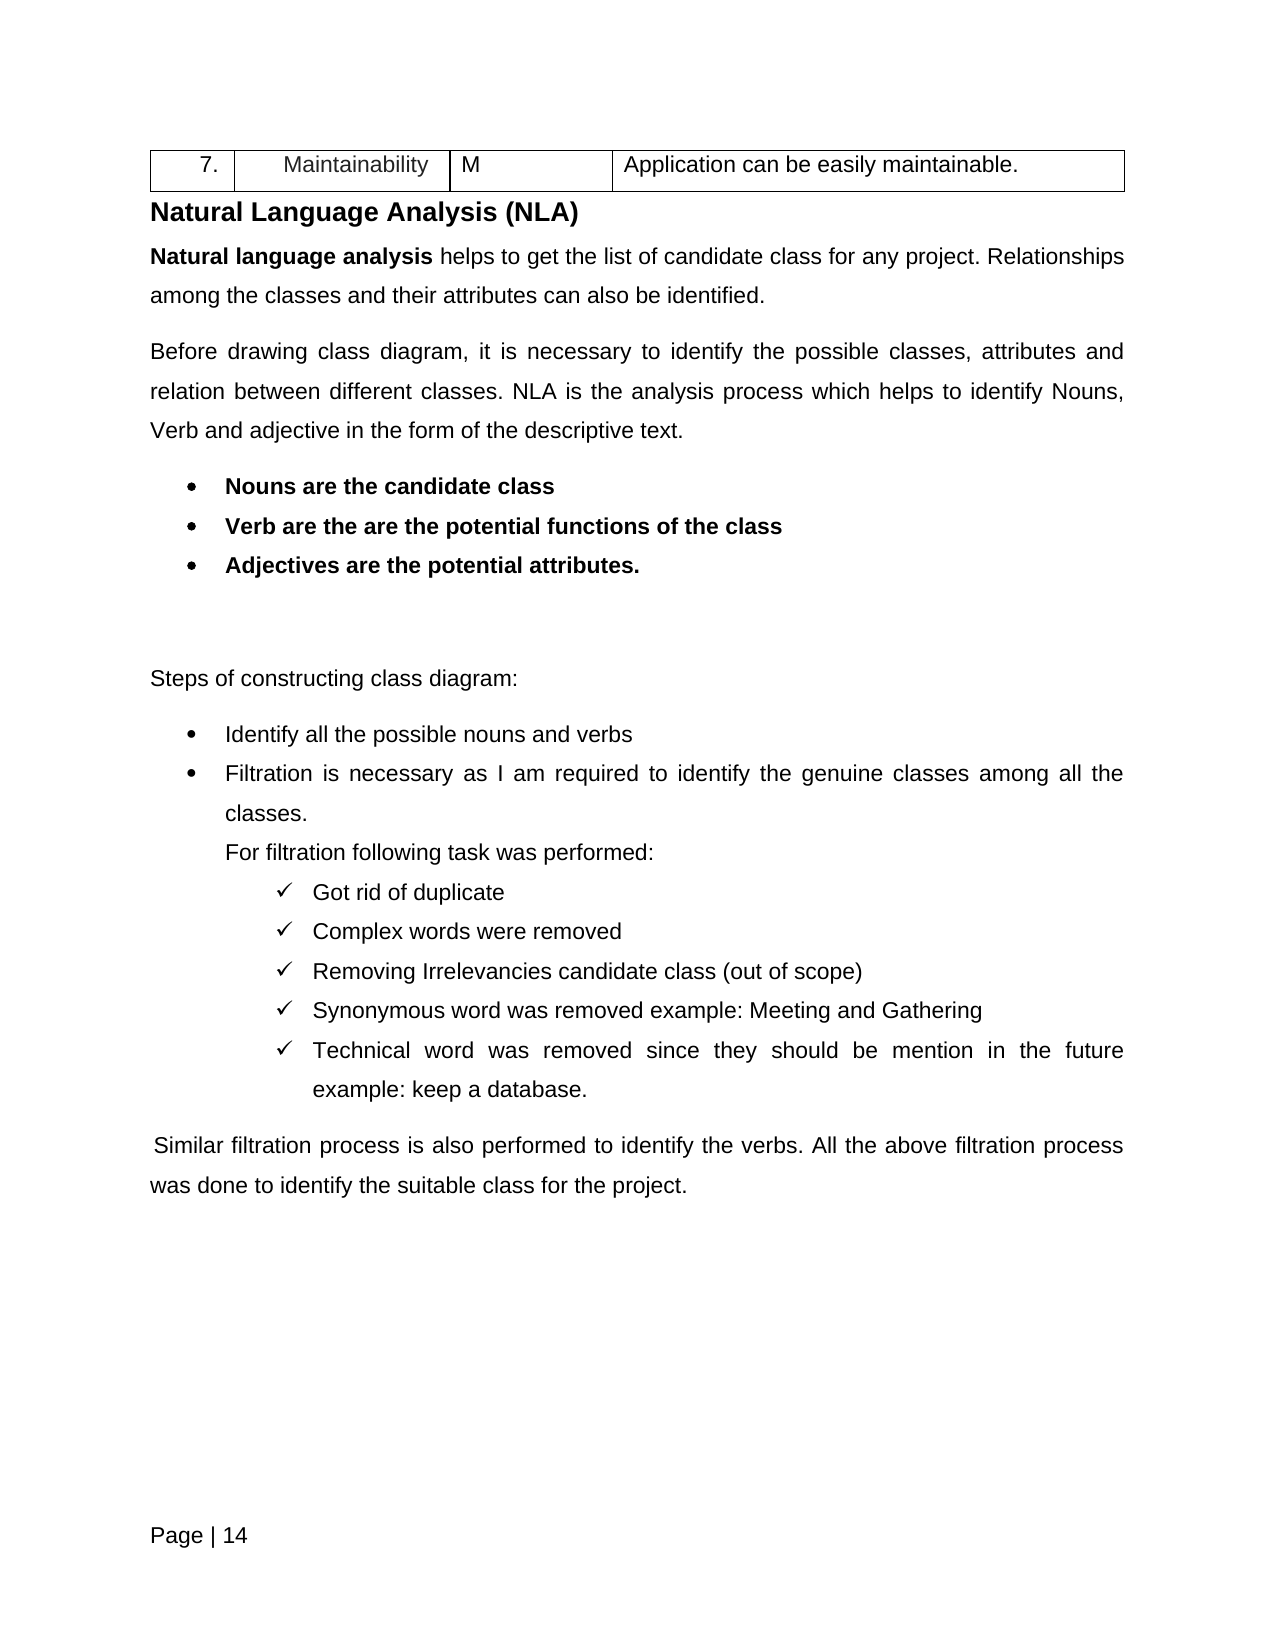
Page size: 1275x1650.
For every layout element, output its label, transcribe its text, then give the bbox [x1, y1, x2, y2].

table_cell Maintainability [235, 151, 449, 191]
table_cell Application can be easily maintainable. [613, 151, 1124, 191]
list Verb are the are the potential functions of the class [187, 513, 1125, 539]
table_cell [151, 151, 234, 191]
list Nouns are the candidate class [187, 473, 1125, 500]
list Filtration is necessary as I am required to identify the genuine classes among all the classes. [187, 760, 1125, 826]
list Removing Irrelevancies candidate class (out of scope) [275, 958, 1125, 984]
list Adjectives are the potential attributes. [187, 552, 1125, 579]
text Steps of constructing class diagram: [150, 664, 1125, 691]
list Got rid of duplicate [275, 879, 1125, 905]
text Natural language analysis helps to get the list of candidate class for any project. Relationships among the classes and their attributes can also be identified. [150, 243, 1125, 308]
list For filtration following task was performed: [225, 839, 1125, 866]
table_cell M [451, 151, 612, 191]
text Similar filtration process is also performed to identify the verbs. All the above filtration process was done to identify the suitable class for the project. [122, 1132, 1125, 1198]
list Complex words were removed [275, 918, 1125, 944]
subtitle Natural Language Analysis (NLA) [150, 196, 1125, 227]
list Synonymous word was removed example: Meeting and Gathering [275, 997, 1125, 1023]
list Technical word was removed since they should be mention in the future example: keep a database. [275, 1037, 1125, 1102]
text Before drawing class diagram, it is necessary to identify the possible classes, attributes and relation between different classes. NLA is the analysis process which helps to identify Nouns, Verb and adjective in the form of the descriptive text. [150, 338, 1125, 443]
list Identify all the possible nouns and verbs [187, 721, 1125, 747]
